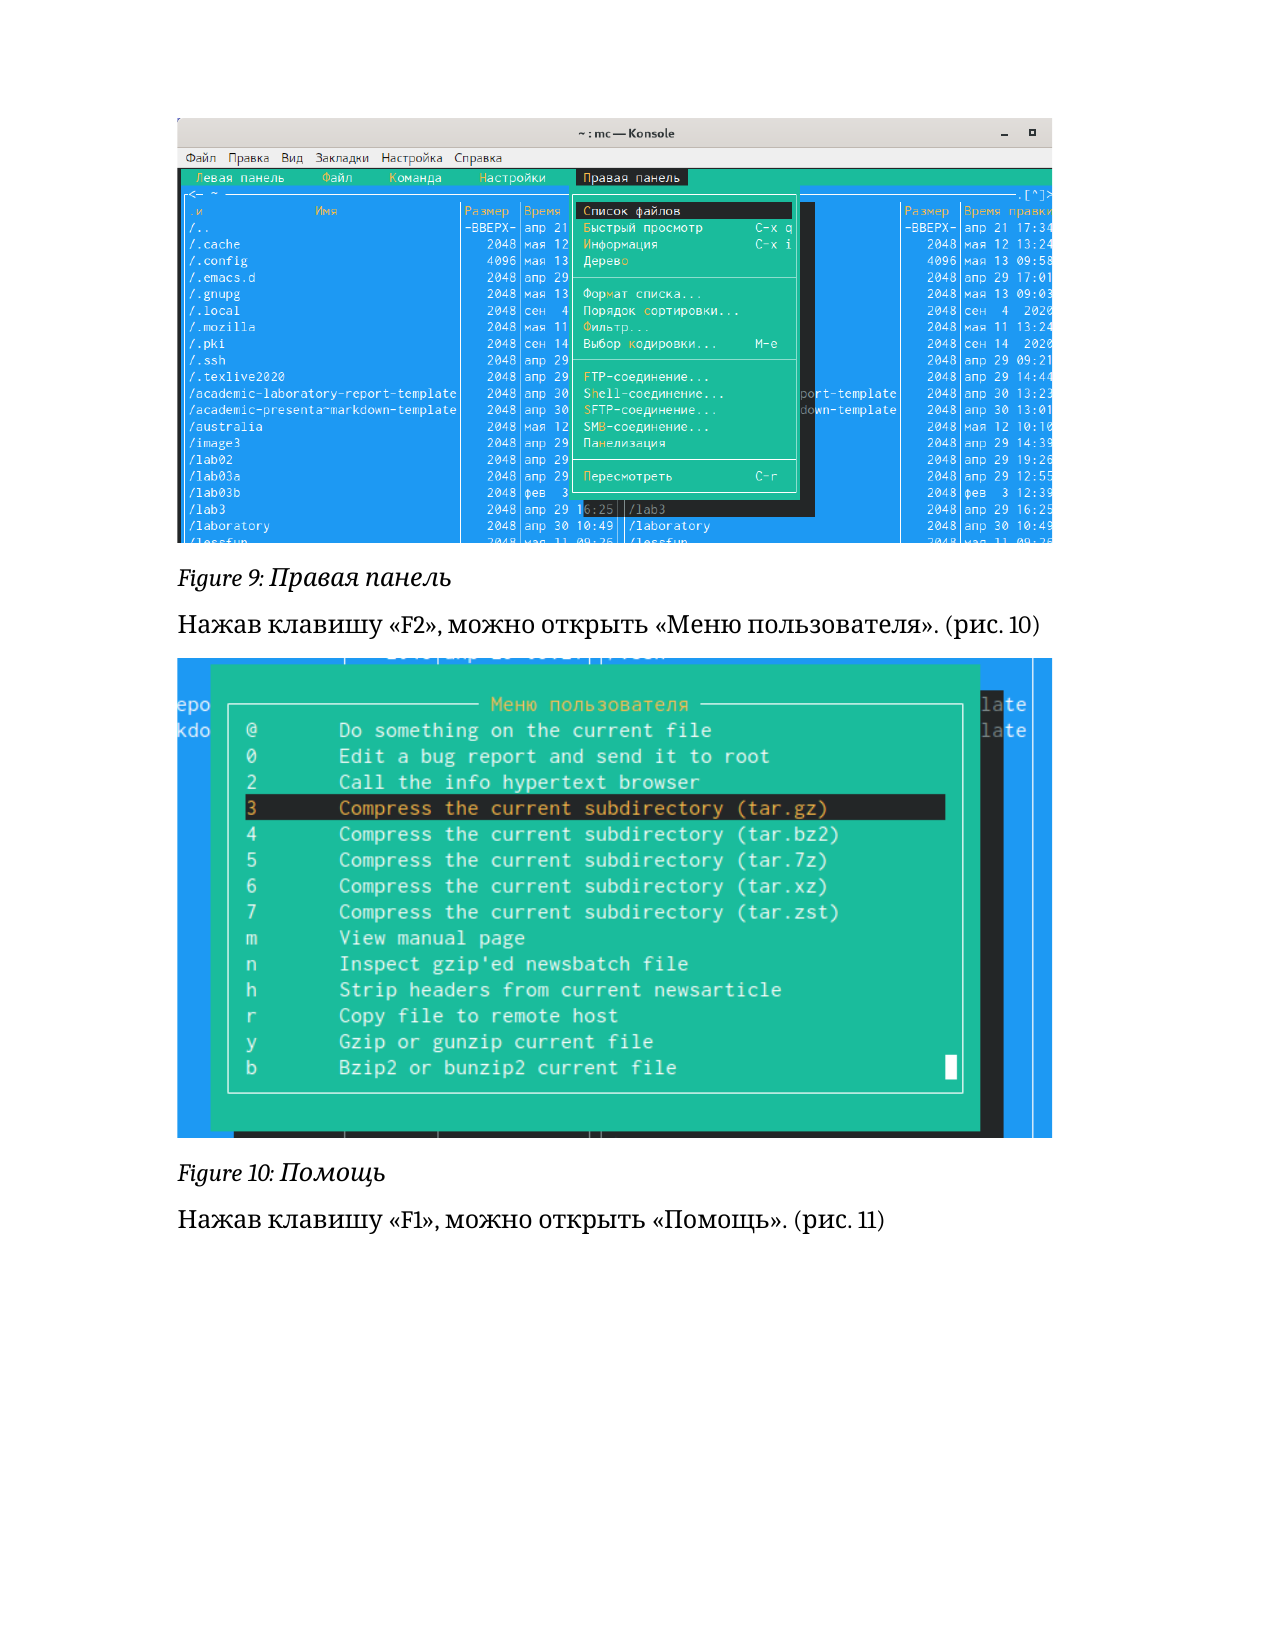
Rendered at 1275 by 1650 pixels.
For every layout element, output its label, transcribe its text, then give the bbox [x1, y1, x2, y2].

text Figure 9: Правая панель [177, 564, 1186, 592]
text Нажав клавишу «F1», можно открыть «Помощь». (рис. 11) [177, 1206, 1186, 1235]
text Figure 10: Помощь [177, 1158, 1186, 1187]
text Нажав клавишу «F2», можно открыть «Меню пользователя». (рис. 10) [177, 611, 1186, 640]
picture [177, 118, 1053, 543]
picture [177, 658, 1053, 1138]
